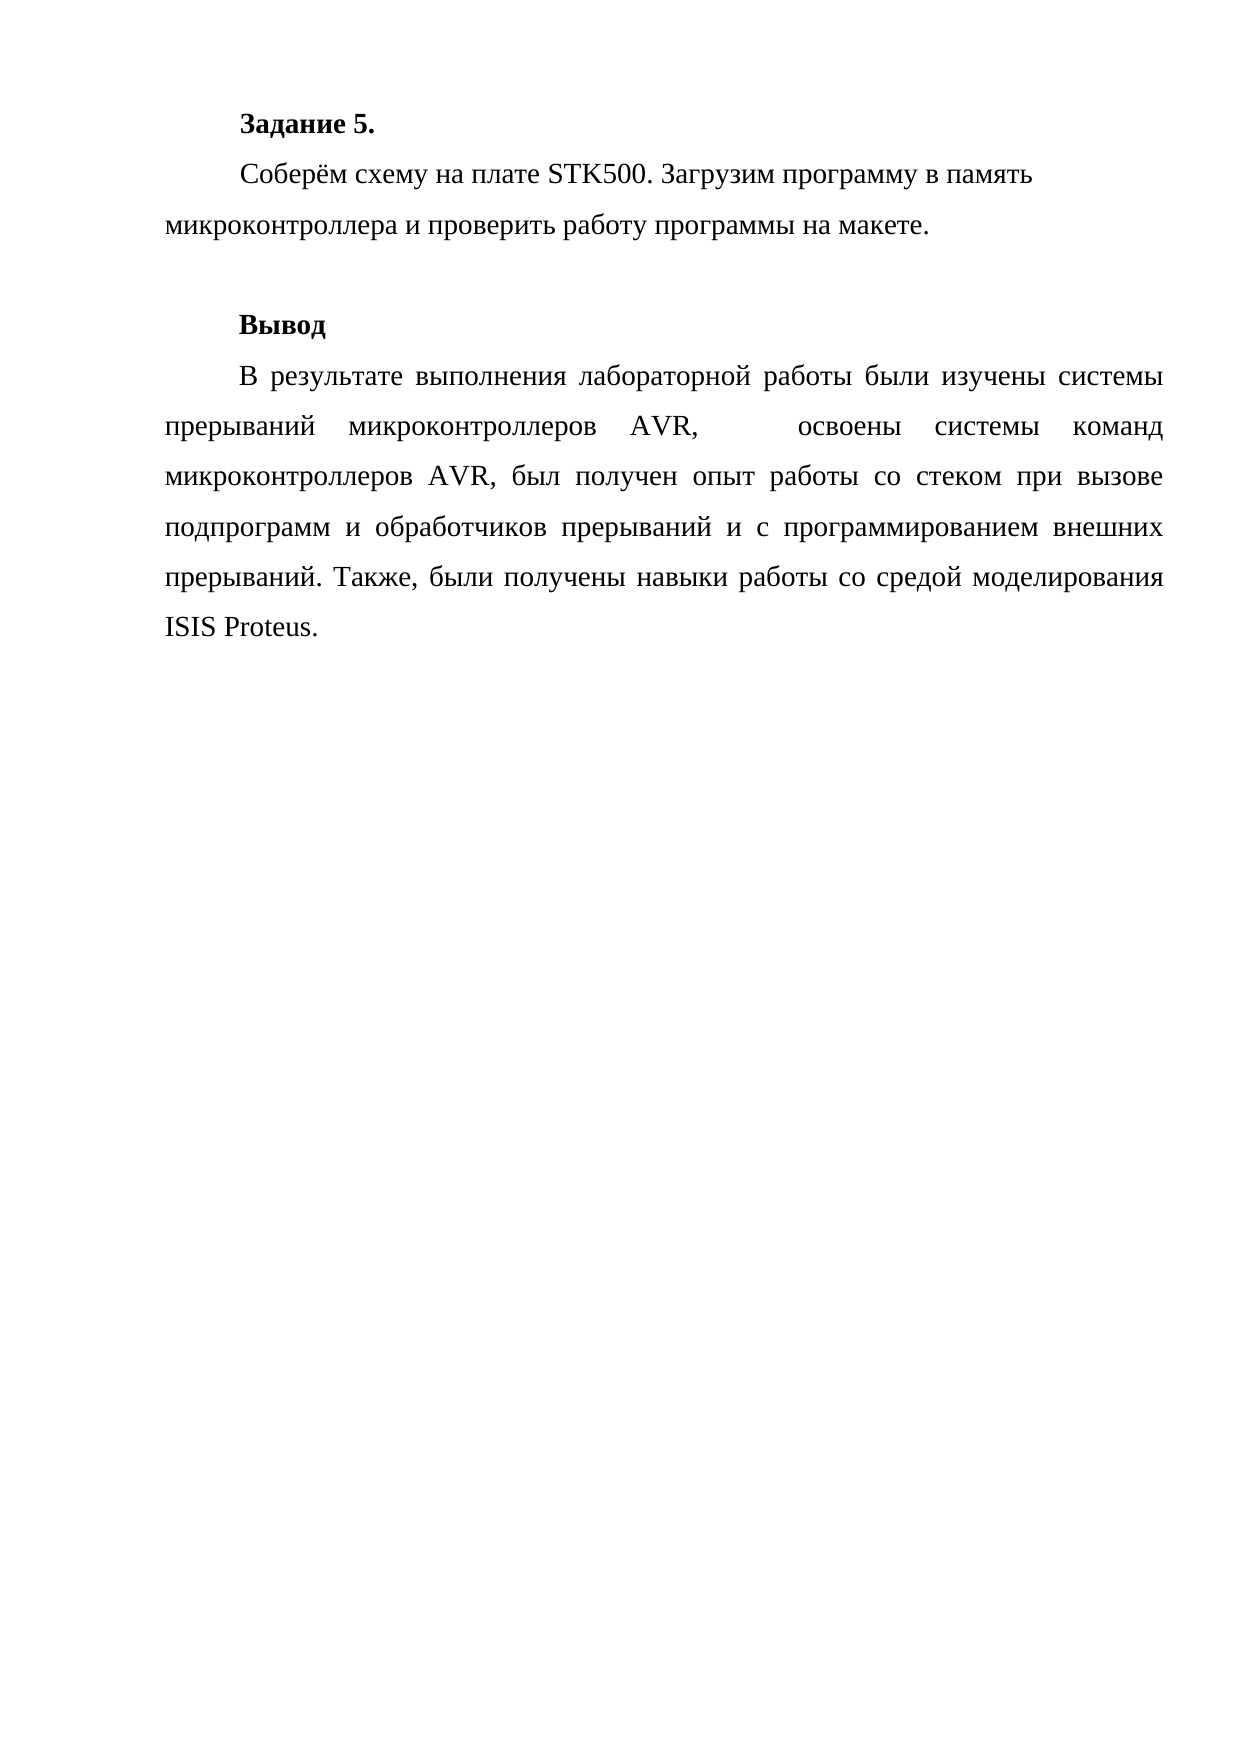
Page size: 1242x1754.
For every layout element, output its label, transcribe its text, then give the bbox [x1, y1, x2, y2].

text В результате выполнения лабораторной работы были изучены системы прерываний микроконтроллеров AVR, освоены системы команд микроконтроллеров AVR, был получен опыт работы со стеком при вызове подпрограмм и обработчиков прерываний и с программированием внешних прерываний. Также, были получены навыки работы со средой моделирования ISIS Proteus. [164, 358, 1164, 643]
text Задание 5. [164, 106, 1167, 140]
text Соберём схему на плате STK500. Загрузим программу в память микроконтроллера и проверить работу программы на макете. [164, 157, 1167, 240]
text Вывод [164, 307, 1164, 341]
